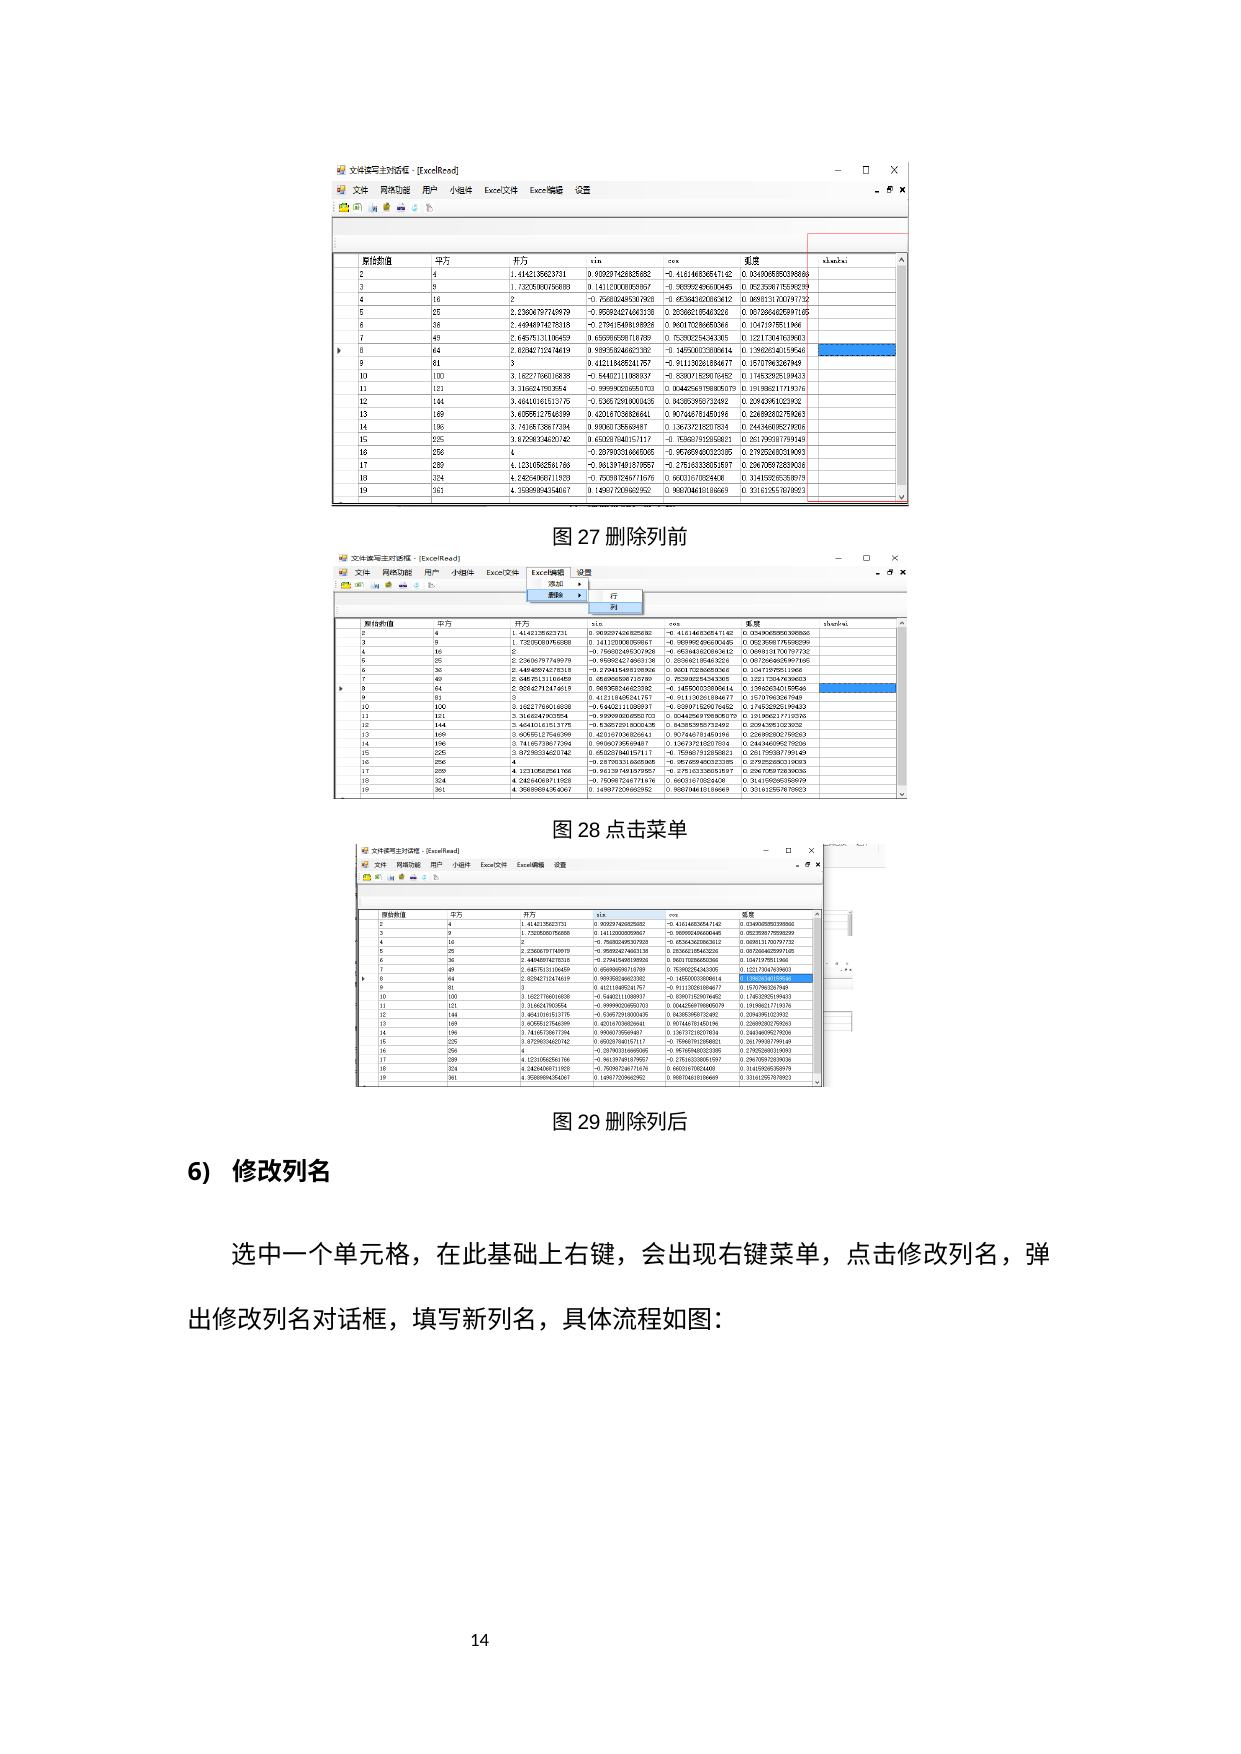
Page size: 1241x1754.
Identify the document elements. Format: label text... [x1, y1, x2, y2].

picture [333, 552, 907, 799]
picture [355, 844, 886, 1087]
text 图 28 点击菜单 [187, 812, 1053, 844]
text 选中一个单元格，在此基础上右键，会出现右键菜单，点击修改列名，弹出修改列名对话框，填写新列名，具体流程如图： [187, 1220, 1053, 1350]
picture [331, 162, 909, 507]
list 修改列名 [187, 1137, 1053, 1202]
text 图 29 删除列后 [187, 1104, 1053, 1137]
text 图 27 删除列前 [187, 519, 1053, 552]
